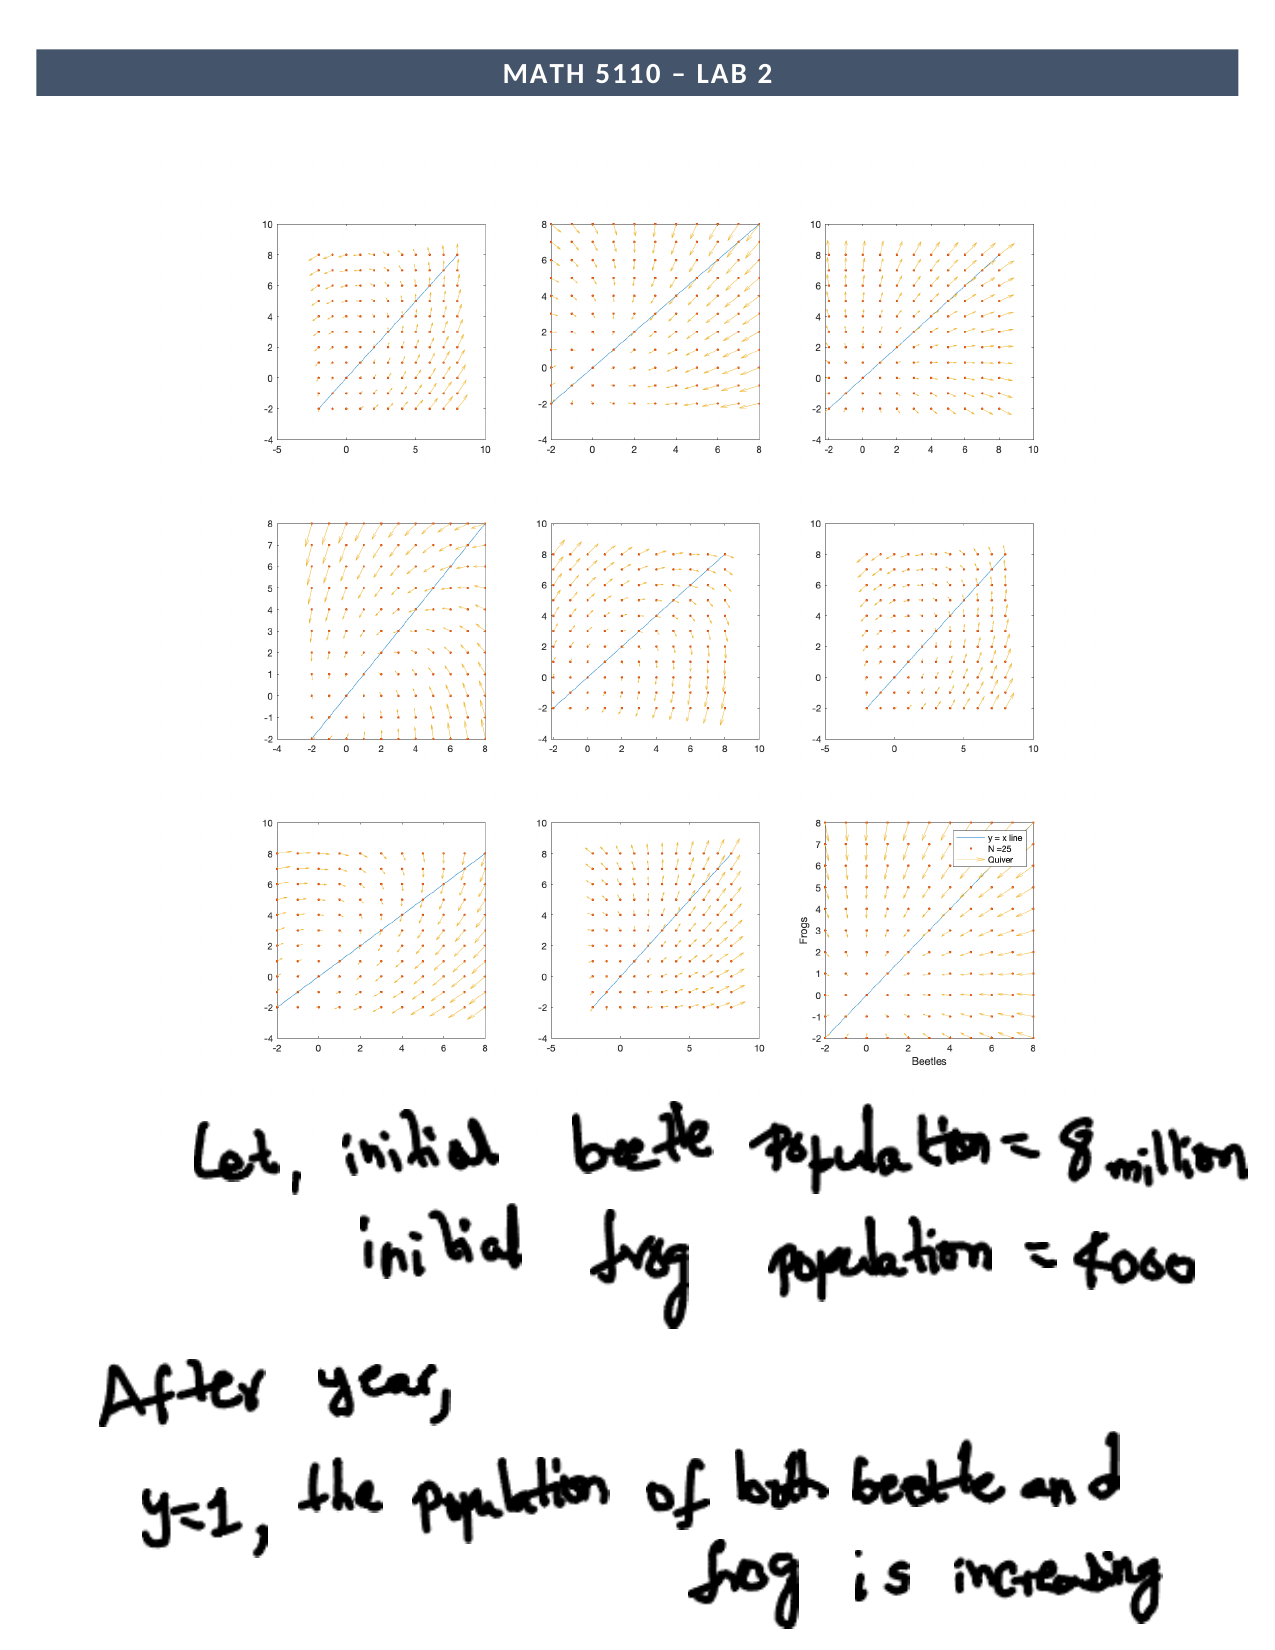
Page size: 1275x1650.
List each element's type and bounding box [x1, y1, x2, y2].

picture [412, 1457, 610, 1544]
picture [142, 1487, 268, 1558]
picture [768, 1215, 992, 1302]
picture [855, 1550, 910, 1604]
picture [646, 1458, 710, 1530]
picture [590, 1209, 689, 1329]
picture [292, 1170, 301, 1195]
picture [150, 150, 1248, 1194]
picture [1073, 1231, 1195, 1290]
picture [735, 1448, 829, 1510]
picture [99, 1359, 266, 1427]
picture [298, 1456, 383, 1513]
picture [688, 1539, 799, 1629]
picture [954, 1551, 1163, 1624]
picture [1024, 1242, 1057, 1268]
picture [318, 1364, 451, 1426]
picture [852, 1431, 1120, 1507]
picture [360, 1203, 522, 1279]
